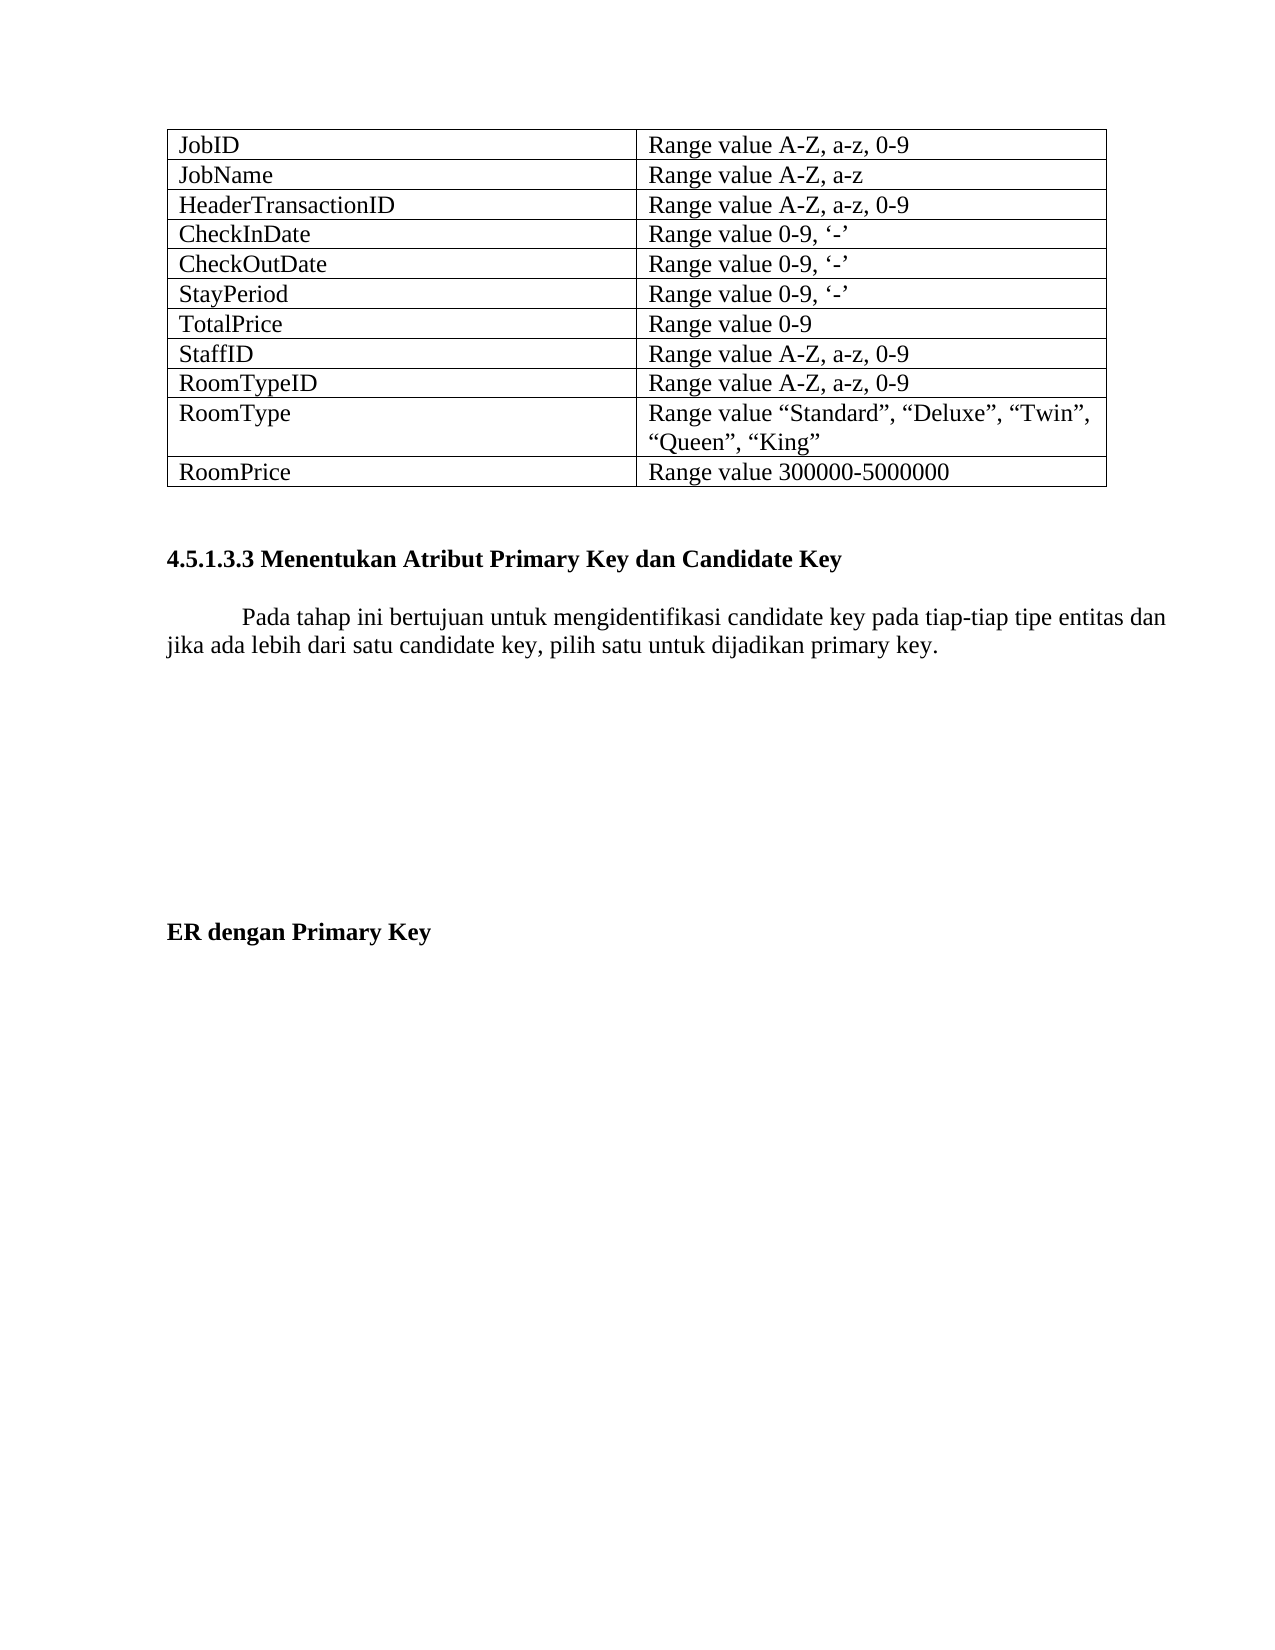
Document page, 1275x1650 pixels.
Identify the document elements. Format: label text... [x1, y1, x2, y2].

text 4.5.1.3.3 Menentukan Atribut Primary Key dan Candidate Key [167, 544, 1185, 573]
table_cell RoomTypeID [168, 369, 636, 397]
table_cell StayPeriod [168, 279, 636, 308]
table_cell Range value A-Z, a-z, 0-9 [637, 130, 1106, 159]
table_cell CheckInDate [168, 220, 636, 248]
table_cell RoomPrice [168, 457, 636, 486]
table_cell JobID [168, 130, 636, 159]
table_cell Range value A-Z, a-z, 0-9 [637, 369, 1106, 397]
table_cell Range value A-Z, a-z [637, 160, 1106, 189]
table_cell Range value 300000-5000000 [637, 457, 1106, 486]
table_cell Range value 0-9, ‘-’ [637, 220, 1106, 248]
text ER dengan Primary Key [167, 917, 1185, 946]
table_cell JobName [168, 160, 636, 189]
table_cell Range value 0-9, ‘-’ [637, 249, 1106, 278]
table_cell TotalPrice [168, 309, 636, 338]
table_cell StaffID [168, 339, 636, 367]
table_cell Range value 0-9, ‘-’ [637, 279, 1106, 308]
text Pada tahap ini bertujuan untuk mengidentifikasi candidate key pada tiap-tiap tipe entitas dan jika ada lebih dari satu candidate key, pilih satu untuk dijadikan primary key. [167, 602, 1185, 659]
table_cell Range value A-Z, a-z, 0-9 [637, 190, 1106, 218]
table_cell Range value 0-9 [637, 309, 1106, 338]
table_cell RoomType [168, 398, 636, 456]
table_cell CheckOutDate [168, 249, 636, 278]
table_cell Range value “Standard”, “Deluxe”, “Twin”, “Queen”, “King” [637, 398, 1106, 456]
table_cell HeaderTransactionID [168, 190, 636, 218]
table_cell Range value A-Z, a-z, 0-9 [637, 339, 1106, 367]
